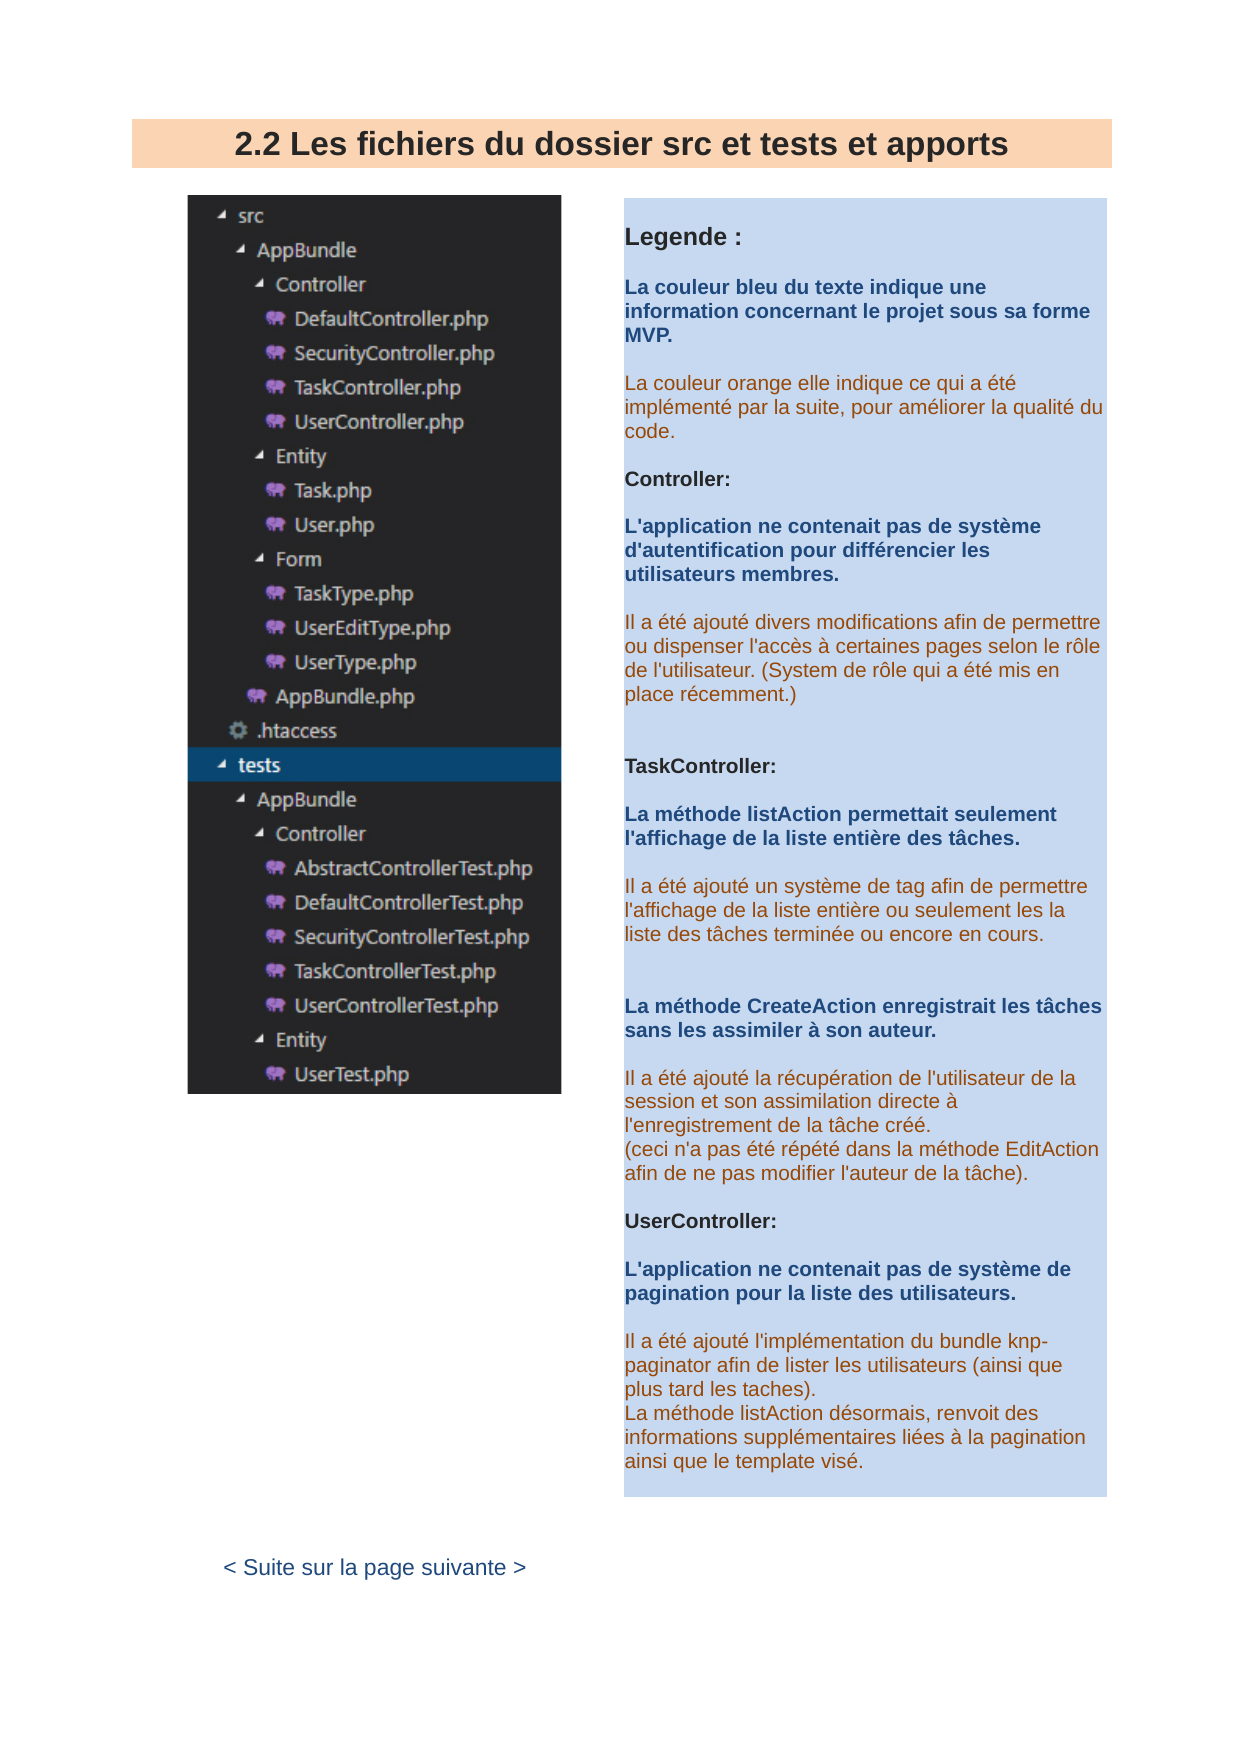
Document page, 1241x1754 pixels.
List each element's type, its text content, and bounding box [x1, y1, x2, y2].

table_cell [619, 169, 1112, 1622]
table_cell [132, 169, 618, 1622]
picture [187, 195, 562, 1094]
table_header 2.2 Les fichiers du dossier src et tests et apports [132, 119, 1112, 168]
